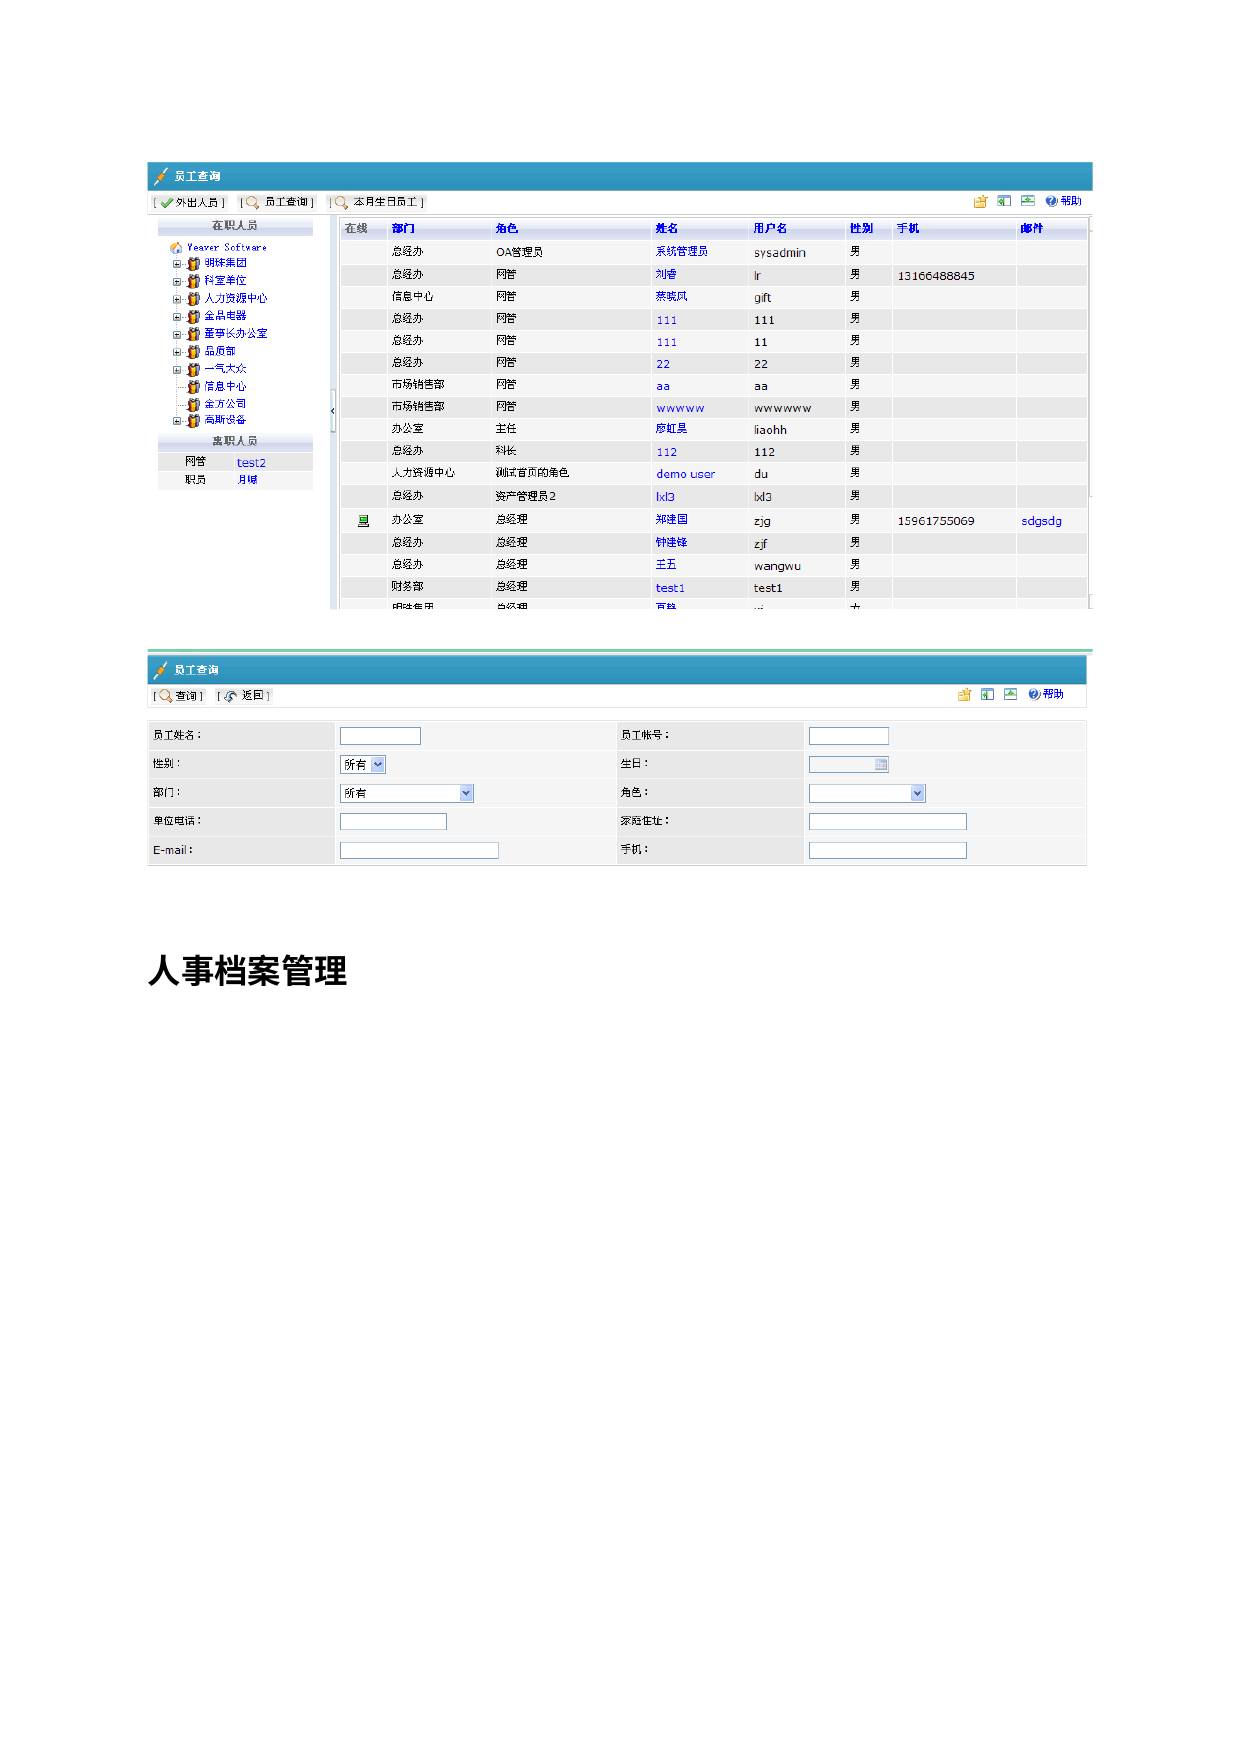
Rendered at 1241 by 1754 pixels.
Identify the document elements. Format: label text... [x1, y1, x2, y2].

subtitle 人事档案管理 [148, 937, 1093, 1002]
picture [147, 162, 1093, 610]
picture [147, 649, 1093, 875]
